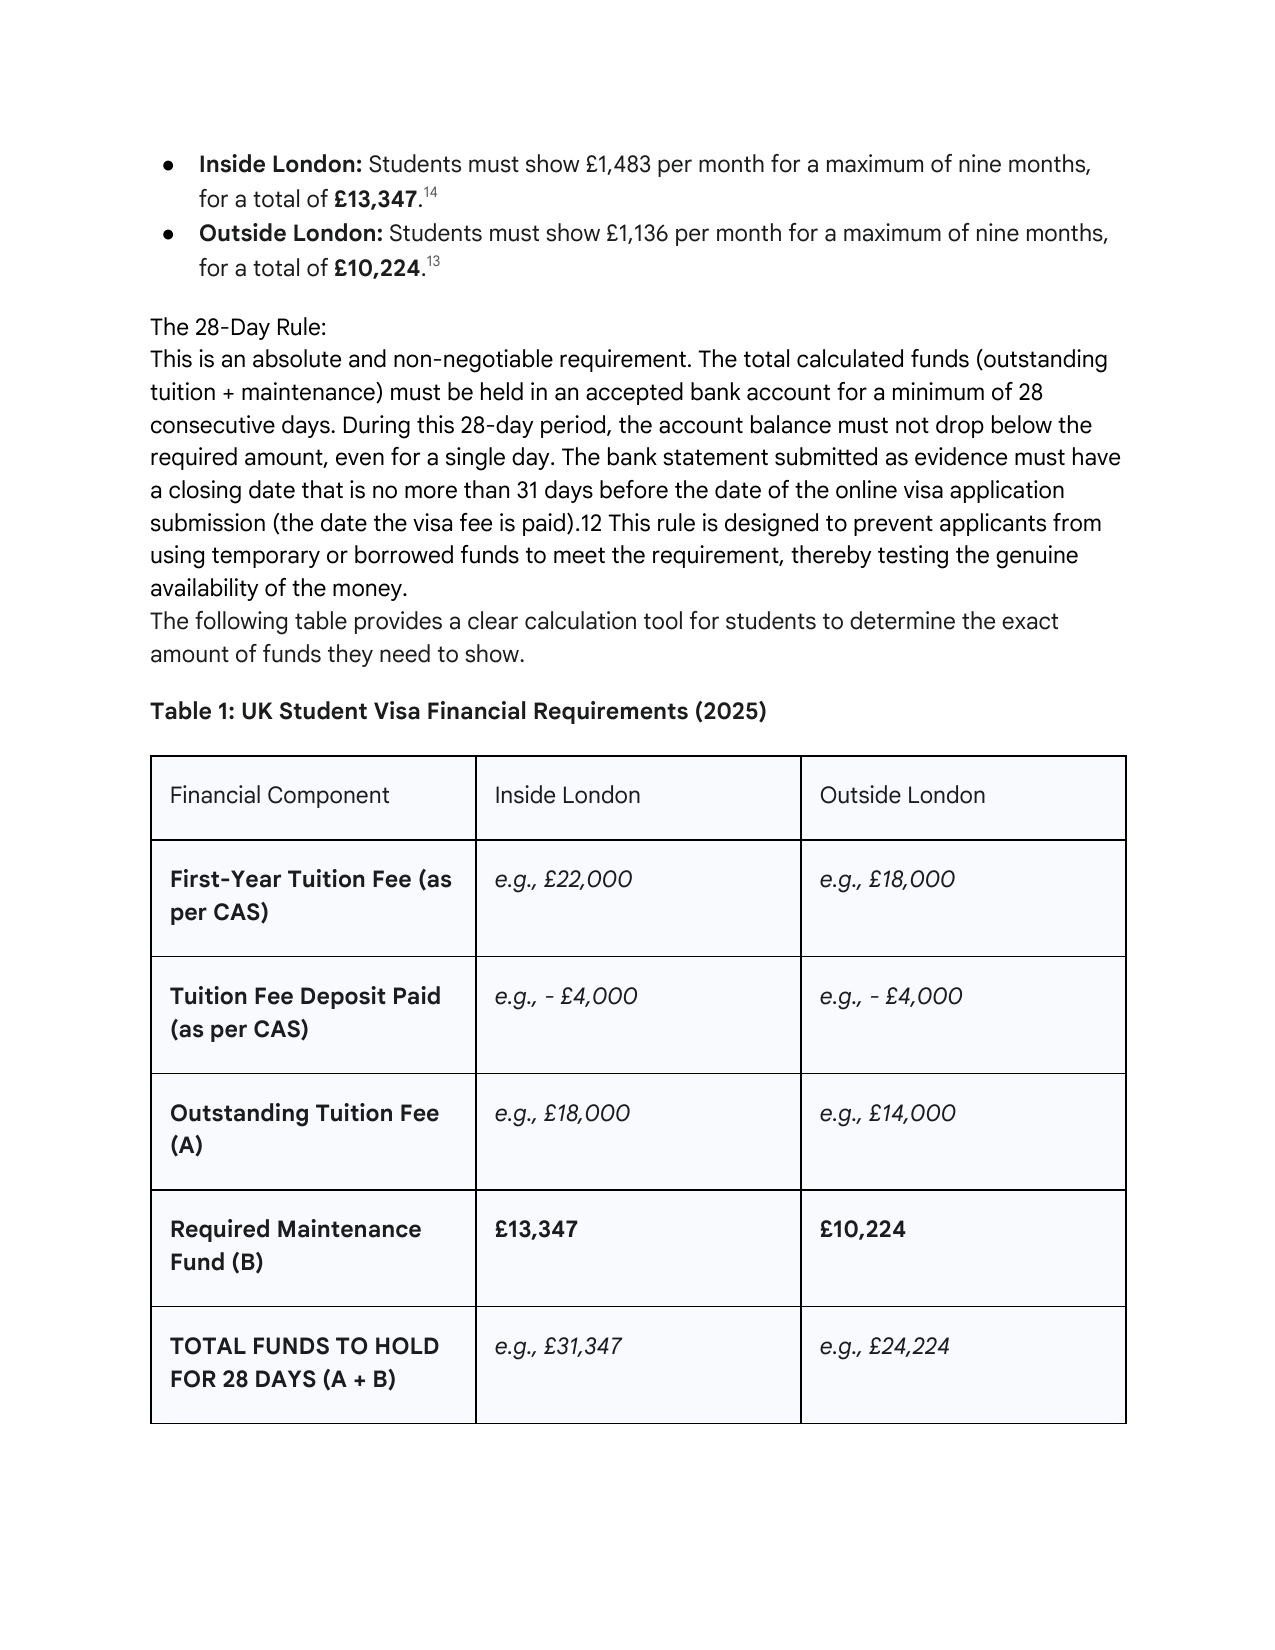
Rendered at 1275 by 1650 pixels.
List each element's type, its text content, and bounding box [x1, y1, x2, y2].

table_header Inside London [477, 757, 800, 839]
table_cell Required Maintenance Fund (B) [152, 1191, 475, 1306]
table_cell Outstanding Tuition Fee (A) [152, 1074, 475, 1189]
text The 28-Day Rule: [150, 313, 1125, 341]
text Table 1: UK Student Visa Financial Requirements (2025) [150, 697, 1125, 726]
text This is an absolute and non-negotiable requirement. The total calculated funds (outstanding tuition + maintenance) must be held in an accepted bank account for a minimum of 28 consecutive days. During this 28-day period, the account balance must not drop below the required amount, even for a single day. The bank statement submitted as evidence must have a closing date that is no more than 31 days before the date of the online visa application submission (the date the visa fee is paid).12 This rule is designed to prevent applicants from using temporary or borrowed funds to meet the requirement, thereby testing the genuine availability of the money. [150, 345, 1125, 603]
table_header Financial Component [152, 757, 475, 839]
table_cell Tuition Fee Deposit Paid (as per CAS) [152, 957, 475, 1072]
table_cell First-Year Tuition Fee (as per CAS) [152, 841, 475, 956]
list Inside London: Students must show £1,483 per month for a maximum of nine months, for a total of £13,347.14 [161, 150, 1125, 214]
table_cell e.g., £22,000 [477, 841, 800, 956]
table_cell e.g., £31,347 [477, 1307, 800, 1422]
list Outside London: Students must show £1,136 per month for a maximum of nine months, for a total of £10,224.13 [161, 219, 1125, 283]
text The following table provides a clear calculation tool for students to determine the exact amount of funds they need to show. [150, 607, 1125, 668]
table_cell e.g., £24,224 [802, 1307, 1125, 1422]
table_cell £10,224 [802, 1191, 1125, 1306]
table_cell £13,347 [477, 1191, 800, 1306]
table_cell e.g., £18,000 [477, 1074, 800, 1189]
table_cell TOTAL FUNDS TO HOLD FOR 28 DAYS (A + B) [152, 1307, 475, 1422]
table_cell e.g., £14,000 [802, 1074, 1125, 1189]
table_cell e.g., £18,000 [802, 841, 1125, 956]
table_header Outside London [802, 757, 1125, 839]
table_cell e.g., - £4,000 [802, 957, 1125, 1072]
table_cell e.g., - £4,000 [477, 957, 800, 1072]
